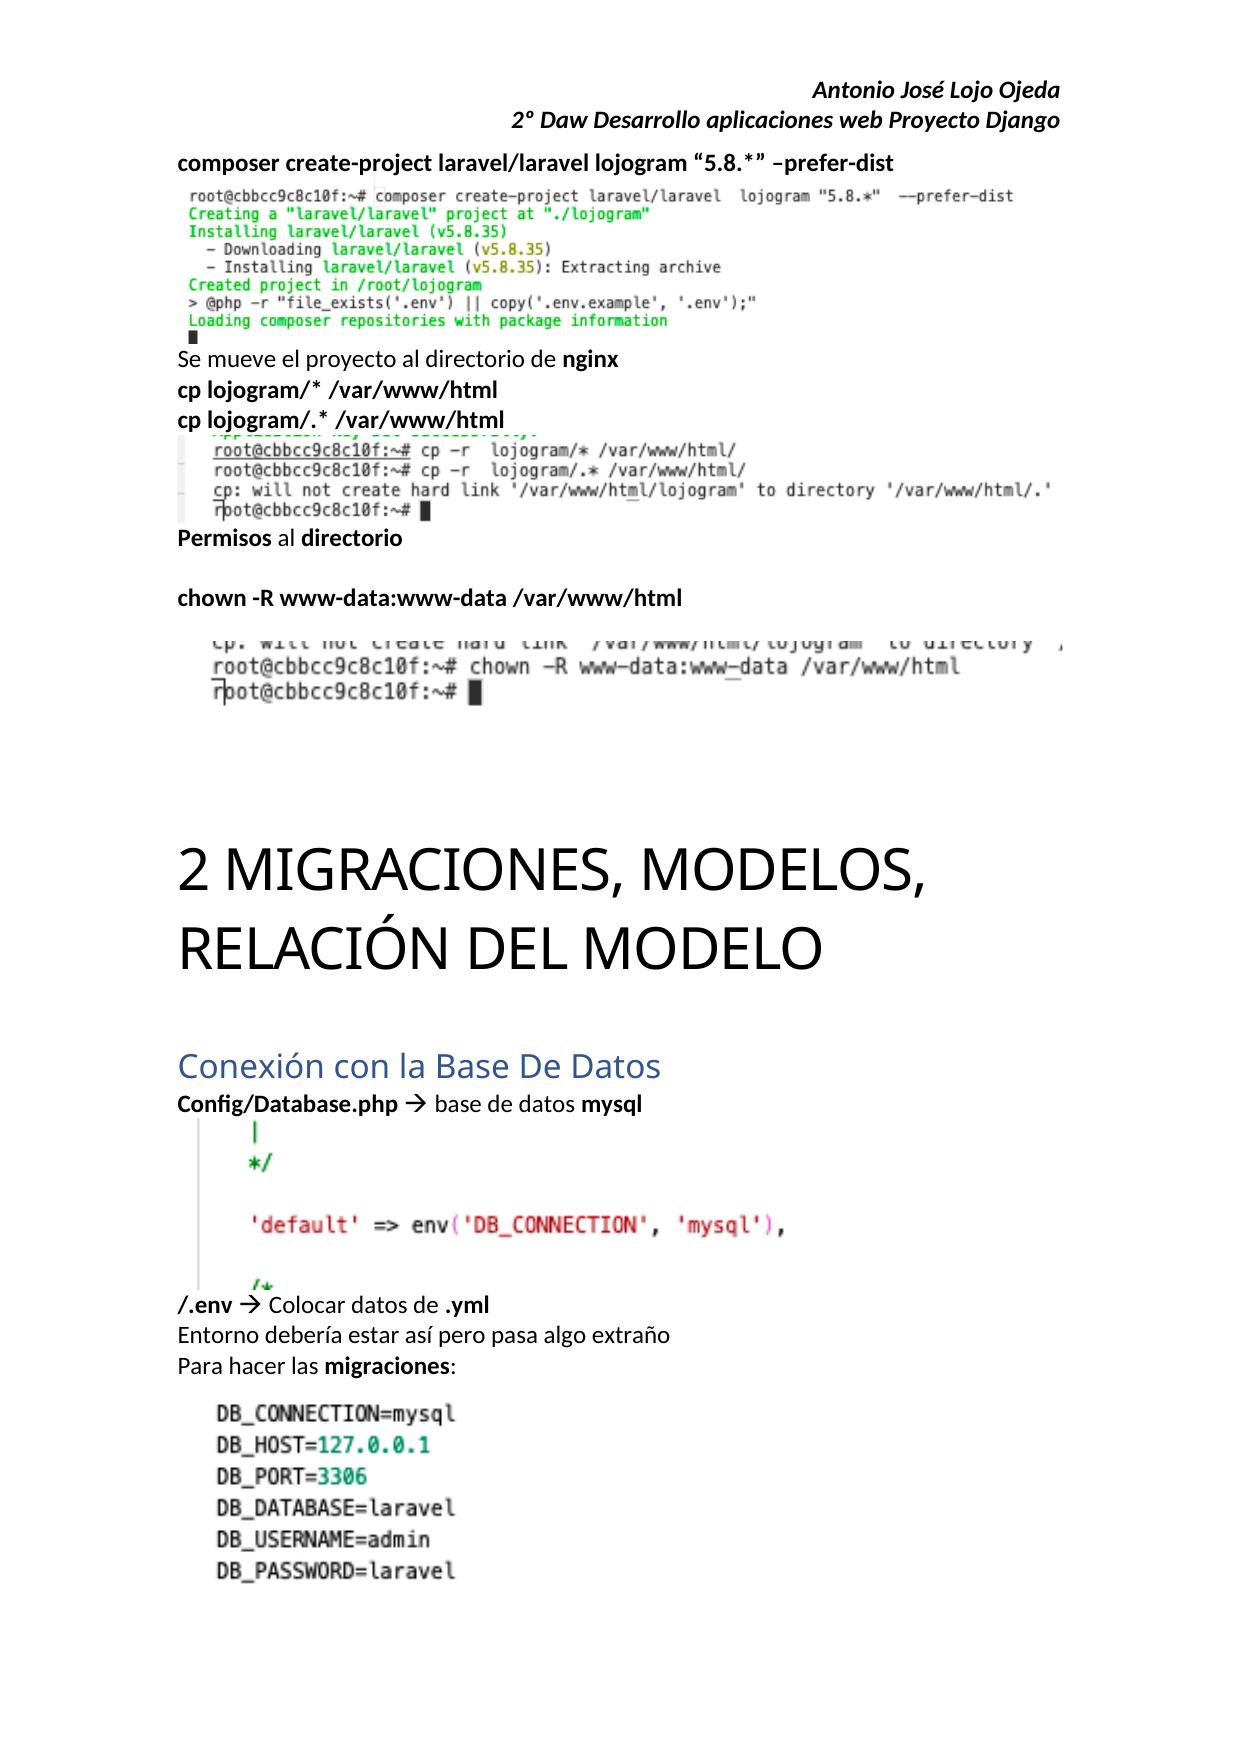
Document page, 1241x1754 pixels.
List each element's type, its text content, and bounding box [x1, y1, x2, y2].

text Se mueve el proyecto al directorio de nginx [177, 344, 1063, 374]
picture [177, 178, 1063, 344]
text cp lojogram/.* /var/www/html [177, 405, 1063, 435]
subtitle Conexión con la Base De Datos [177, 1042, 1063, 1088]
text chown -R www-data:www-data /var/www/html [177, 582, 1063, 613]
text Para hacer las migraciones: [177, 1350, 1063, 1381]
picture [177, 1118, 894, 1290]
text /.env Colocar datos de .yml [177, 1289, 1063, 1320]
text Permisos al directorio [177, 523, 1063, 553]
text cp lojogram/* /var/www/html [177, 374, 1063, 405]
text Entorno debería estar así pero pasa algo extraño [177, 1320, 1063, 1350]
text Config/Database.php base de datos mysql [177, 1088, 1063, 1118]
picture [177, 1380, 490, 1594]
text composer create-project laravel/laravel lojogram “5.8.*” –prefer-dist [177, 148, 1063, 178]
picture [177, 641, 1063, 708]
picture [177, 435, 1063, 523]
title 2 MIGRACIONES, MODELOS, RELACIÓN DEL MODELO [177, 828, 1063, 987]
